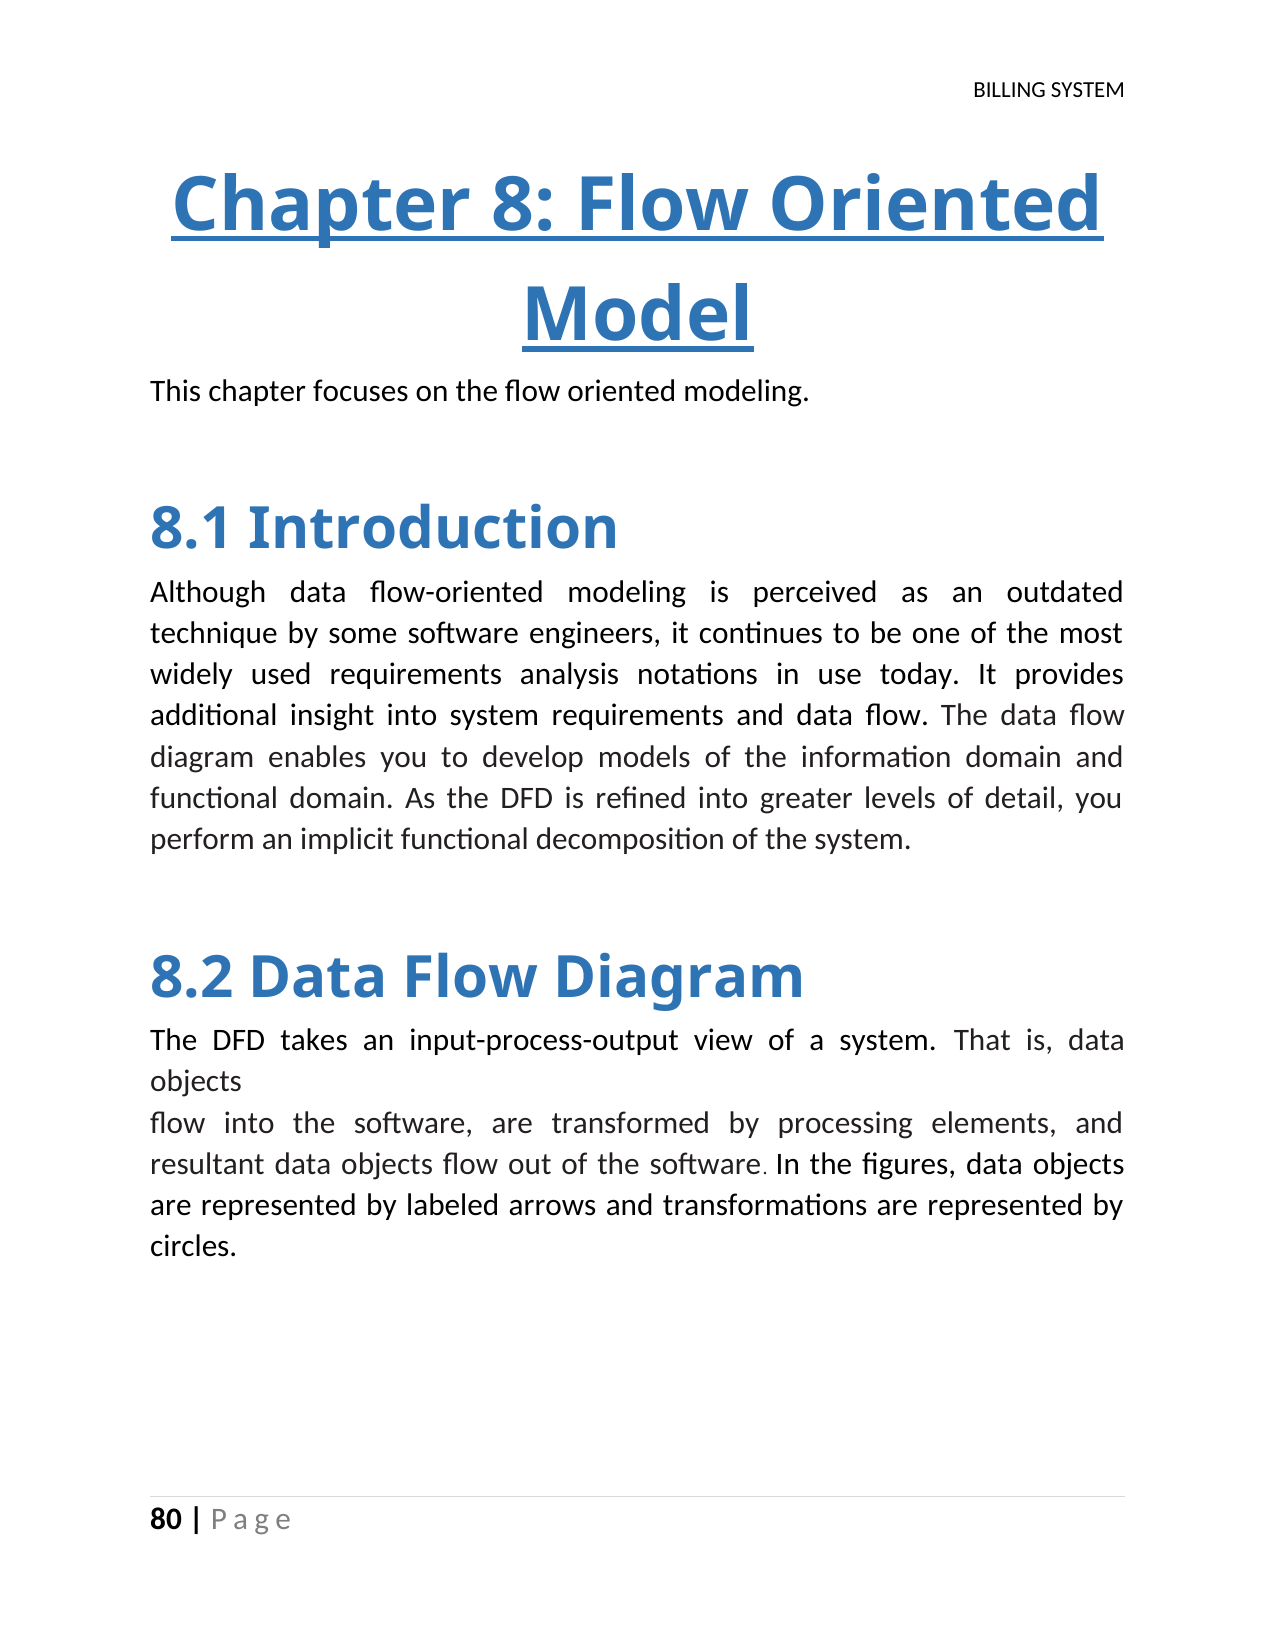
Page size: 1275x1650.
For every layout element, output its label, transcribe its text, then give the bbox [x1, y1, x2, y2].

text This chapter focuses on the flow oriented modeling. [150, 371, 1125, 409]
text Although data flow-oriented modeling is perceived as an outdated technique by some software engineers, it continues to be one of the most widely used requirements analysis notations in use today. It provides additional insight into system requirements and data flow. The data flow diagram enables you to develop models of the information domain and functional domain. As the DFD is refined into greater levels of detail, you perform an implicit functional decomposition of the system. [150, 572, 1125, 857]
subtitle 8.1 Introduction [150, 486, 1125, 566]
text The DFD takes an input-process-output view of a system. That is, data objects flow into the software, are transformed by processing elements, and resultant data objects flow out of the software. In the figures, data objects are represented by labeled arrows and transformations are represented by circles. [150, 1020, 1125, 1264]
subtitle Chapter 8: Flow Oriented Model [150, 150, 1125, 362]
subtitle 8.2 Data Flow Diagram [150, 934, 1125, 1014]
